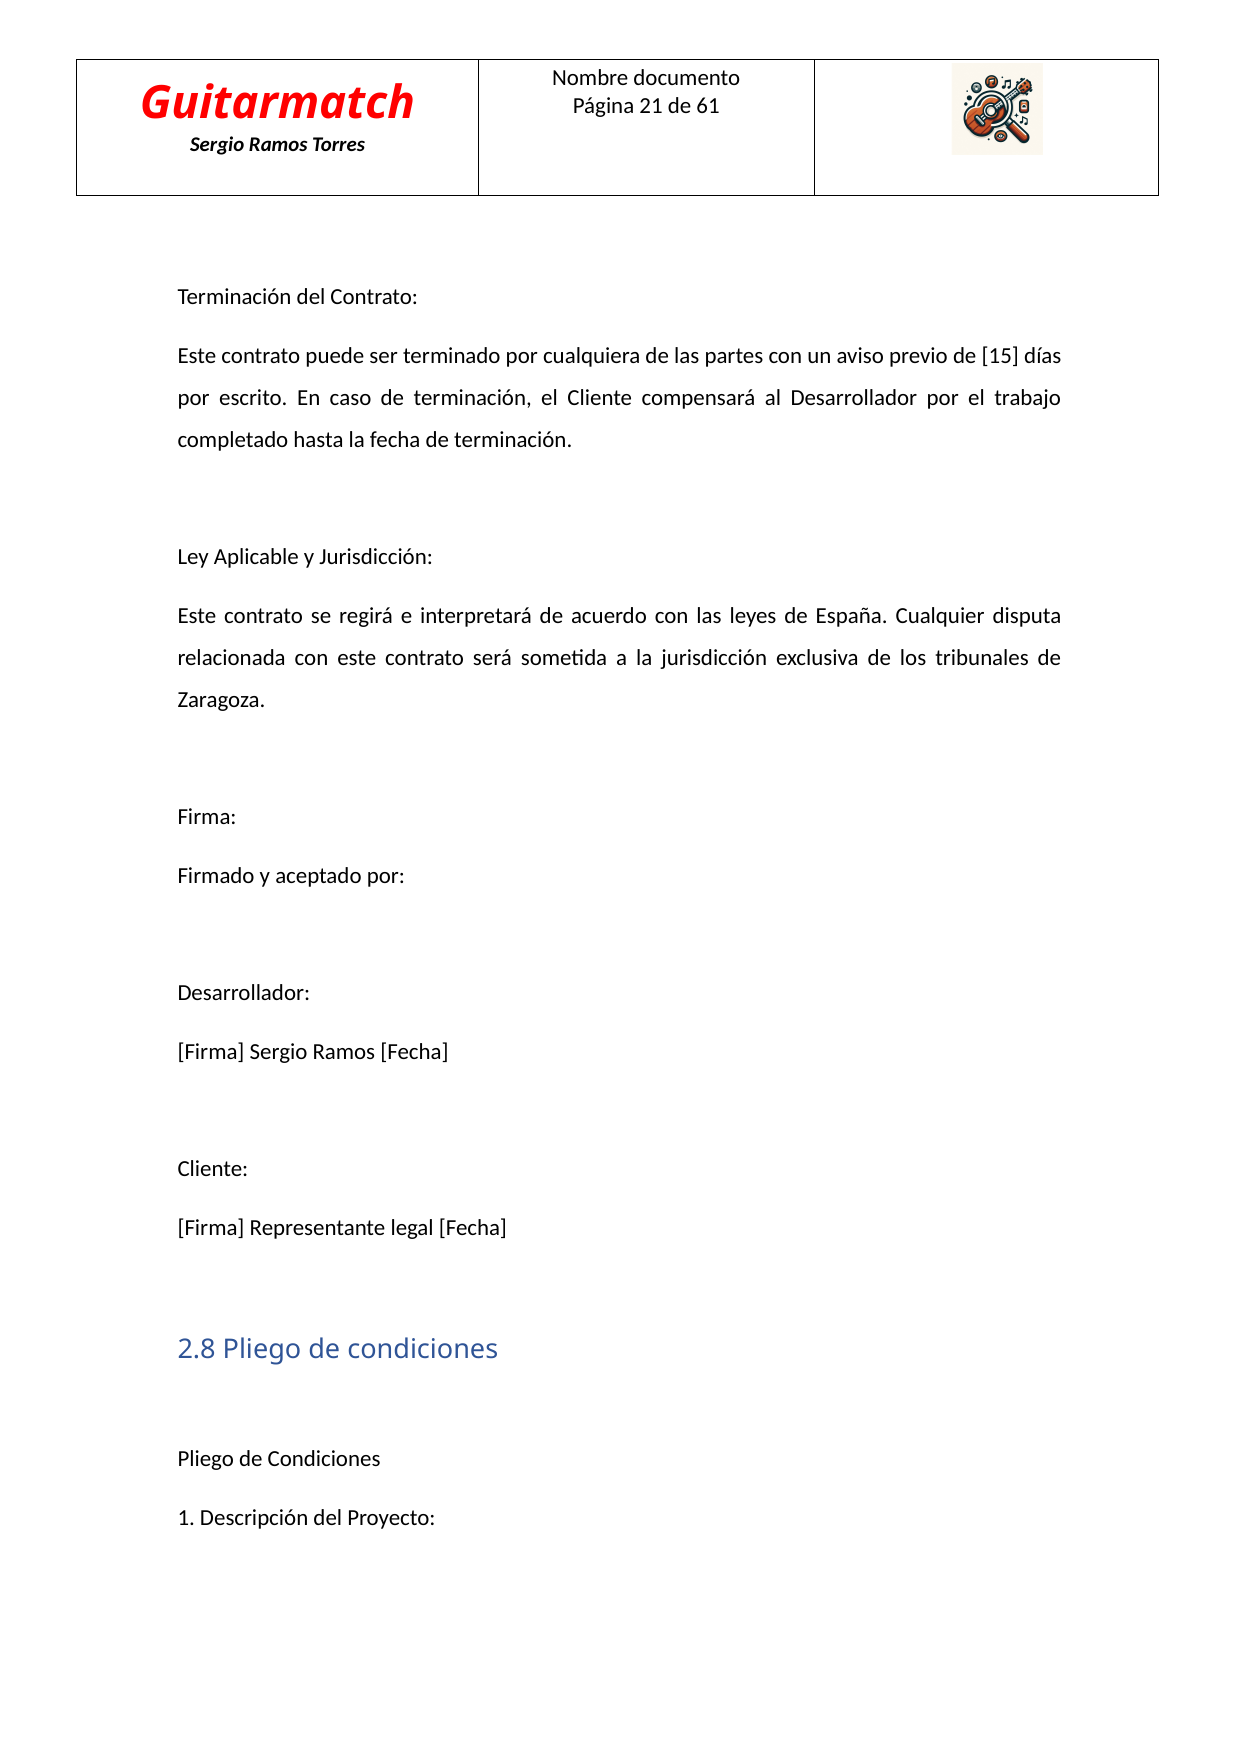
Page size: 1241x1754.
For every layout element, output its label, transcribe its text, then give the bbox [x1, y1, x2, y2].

text 1. Descripción del Proyecto: [177, 1503, 1063, 1531]
text [Firma] Sergio Ramos [Fecha] [177, 1037, 1063, 1065]
text Pliego de Condiciones [177, 1444, 1063, 1472]
text Ley Aplicable y Jurisdicción: [177, 542, 1063, 570]
text Desarrollador: [177, 978, 1063, 1006]
text Este contrato se regirá e interpretará de acuerdo con las leyes de España. Cualquier disputa relacionada con este contrato será sometida a la jurisdicción exclusiva de los tribunales de Zaragoza. [177, 601, 1063, 713]
subtitle 2.8 Pliego de condiciones [177, 1330, 1063, 1367]
text Terminación del Contrato: [177, 282, 1063, 310]
text Firmado y aceptado por: [177, 861, 1063, 889]
text Este contrato puede ser terminado por cualquiera de las partes con un aviso previo de [15] días por escrito. En caso de terminación, el Cliente compensará al Desarrollador por el trabajo completado hasta la fecha de terminación. [177, 341, 1063, 453]
text Firma: [177, 802, 1063, 830]
picture [951, 63, 1043, 155]
text Cliente: [177, 1154, 1063, 1182]
text [Firma] Representante legal [Fecha] [177, 1213, 1063, 1241]
